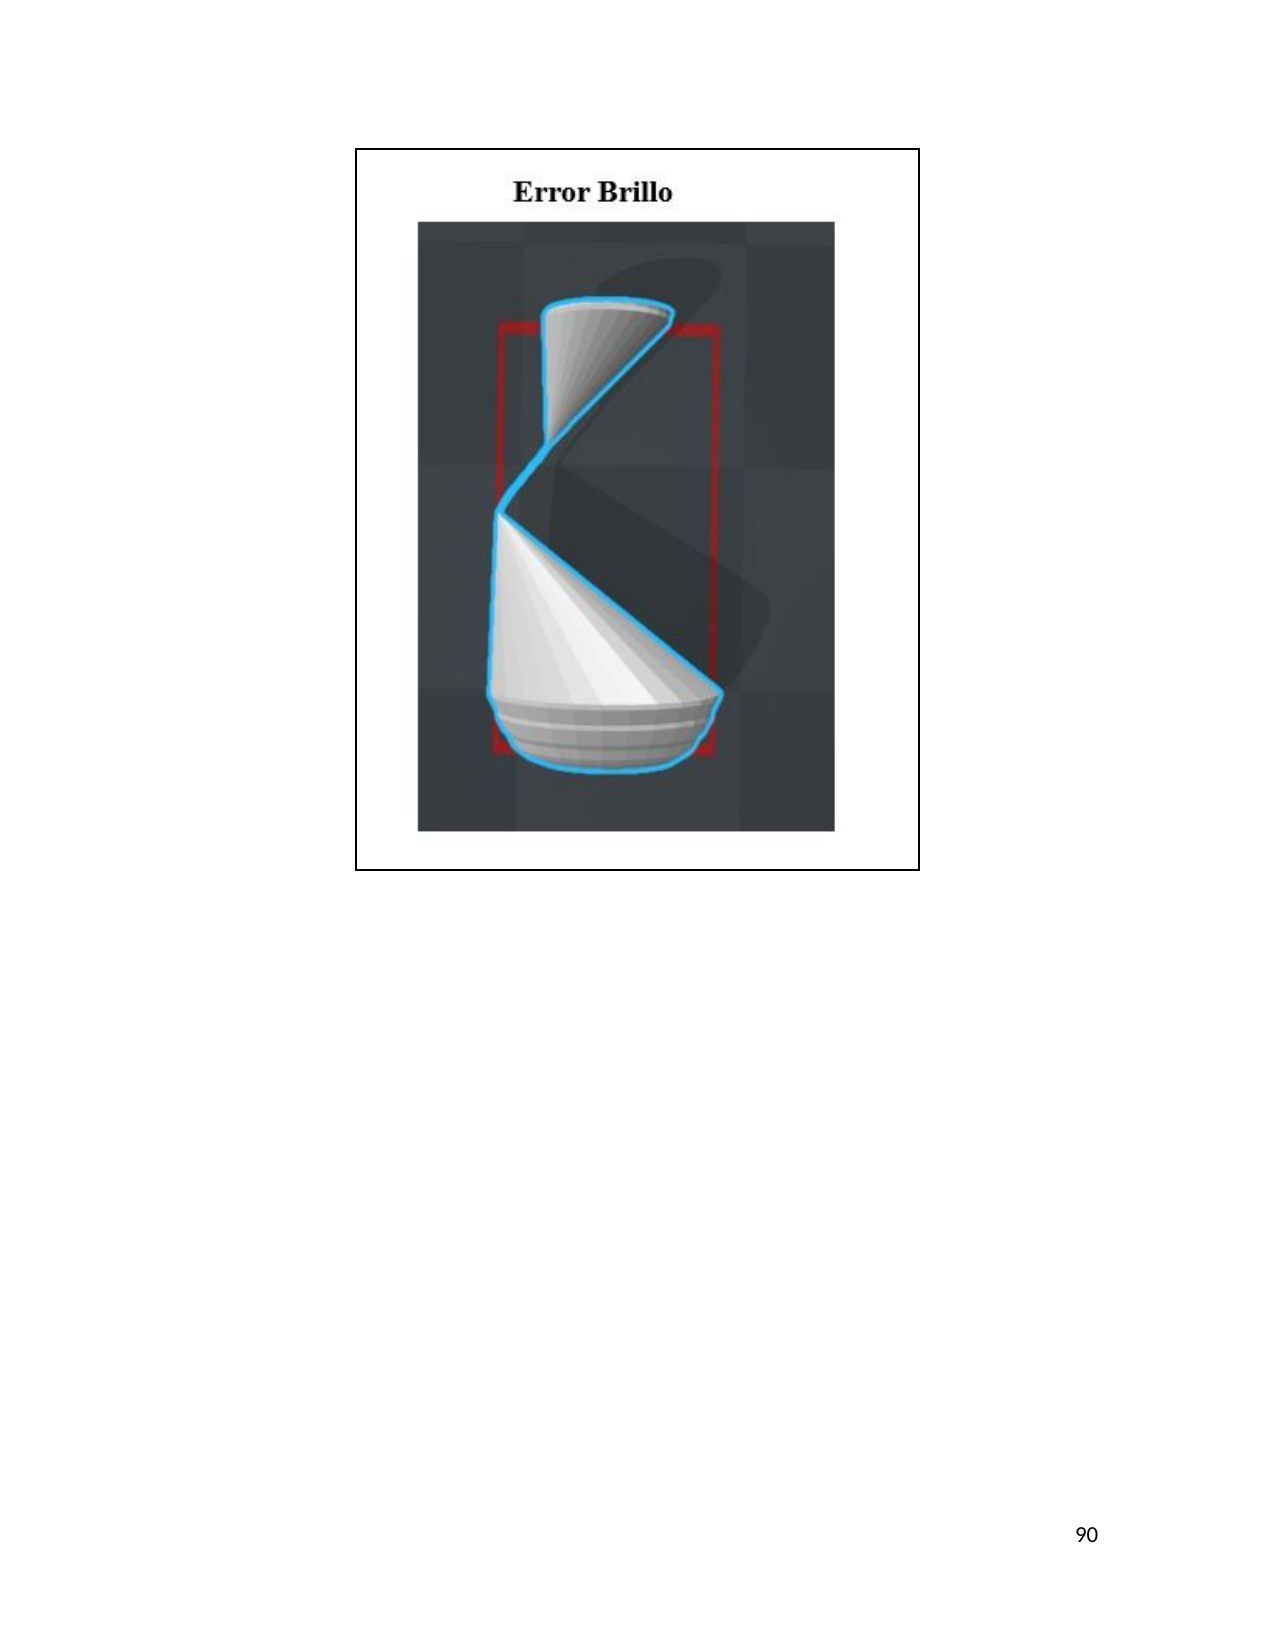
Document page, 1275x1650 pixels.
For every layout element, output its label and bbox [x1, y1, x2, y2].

picture [357, 150, 918, 869]
